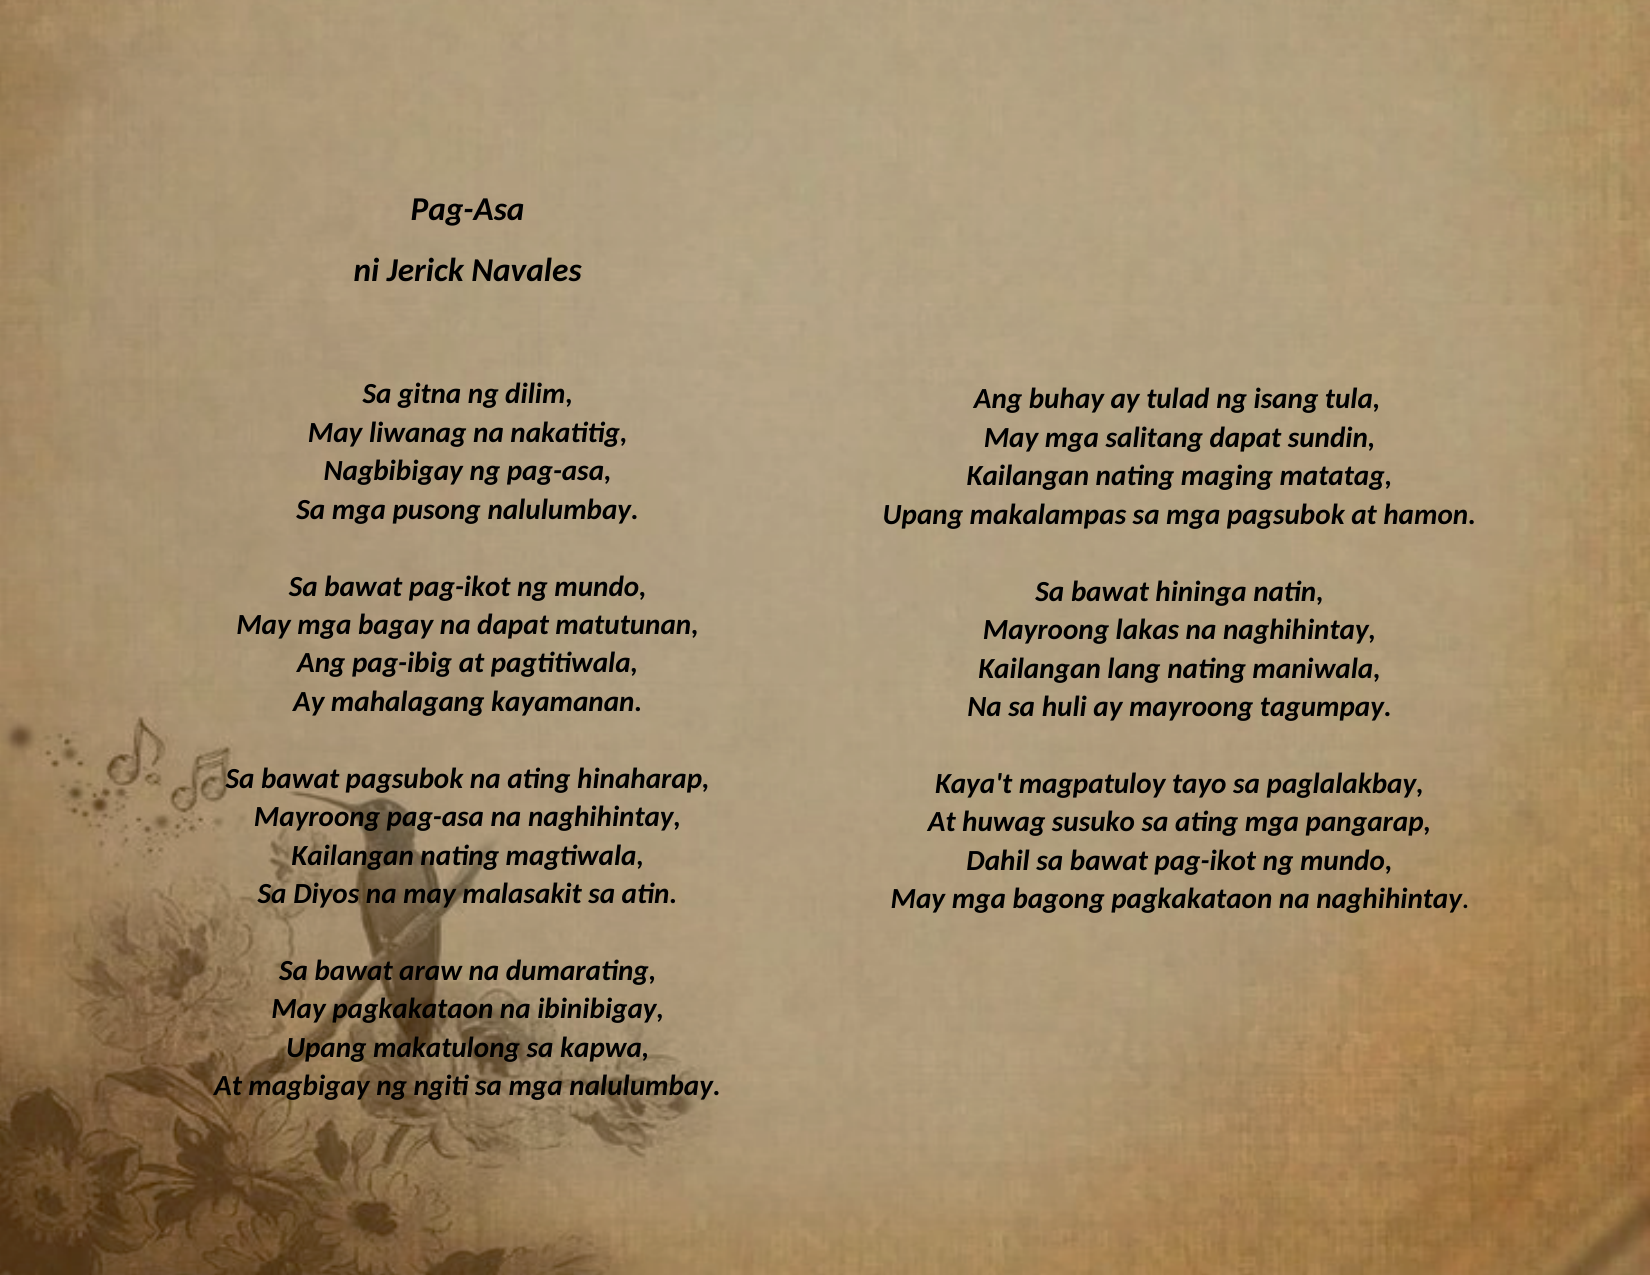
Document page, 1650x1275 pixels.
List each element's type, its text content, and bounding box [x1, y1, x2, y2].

text At magbigay ng ngiti sa mga nalulumbay. [150, 1067, 788, 1103]
text Sa bawat pag-ikot ng mundo, [150, 568, 788, 603]
text Sa bawat hininga natin, [862, 573, 1500, 608]
text ni Jerick Navales [150, 249, 788, 290]
text Upang makalampas sa mga pagsubok at hamon. [862, 496, 1500, 532]
text Dahil sa bawat pag-ikot ng mundo, [862, 842, 1500, 877]
text Sa Diyos na may malasakit sa atin. [150, 875, 788, 911]
text Ay mahalagang kayamanan. [150, 683, 788, 719]
text Nagbibigay ng pag-asa, [150, 452, 788, 488]
text Pag-Asa [150, 188, 788, 229]
text Upang makatulong sa kapwa, [150, 1029, 788, 1064]
text May mga bagay na dapat matutunan, [150, 606, 788, 642]
text At huwag susuko sa ating mga pangarap, [862, 803, 1500, 839]
text Ang buhay ay tulad ng isang tula, [862, 381, 1500, 416]
text Sa gitna ng dilim, [150, 376, 788, 411]
text May liwanag na nakatitig, [150, 414, 788, 449]
text Ang pag-ibig at pagtitiwala, [150, 644, 788, 680]
text May pagkakataon na ibinibigay, [150, 991, 788, 1026]
picture [0, 0, 1650, 1275]
text Kailangan nating magtiwala, [150, 837, 788, 872]
text Sa mga pusong nalulumbay. [150, 491, 788, 526]
text Na sa huli ay mayroong tagumpay. [862, 688, 1500, 724]
text Sa bawat pagsubok na ating hinaharap, [150, 760, 788, 796]
text Sa bawat araw na dumarating, [150, 952, 788, 988]
text Mayroong pag-asa na naghihintay, [150, 798, 788, 834]
text Mayroong lakas na naghihintay, [862, 611, 1500, 647]
text Kailangan nating maging matatag, [862, 457, 1500, 493]
text May mga bagong pagkakataon na naghihintay. [862, 880, 1500, 916]
text Kailangan lang nating maniwala, [862, 650, 1500, 685]
text Kaya't magpatuloy tayo sa paglalakbay, [862, 765, 1500, 801]
text May mga salitang dapat sundin, [862, 419, 1500, 455]
